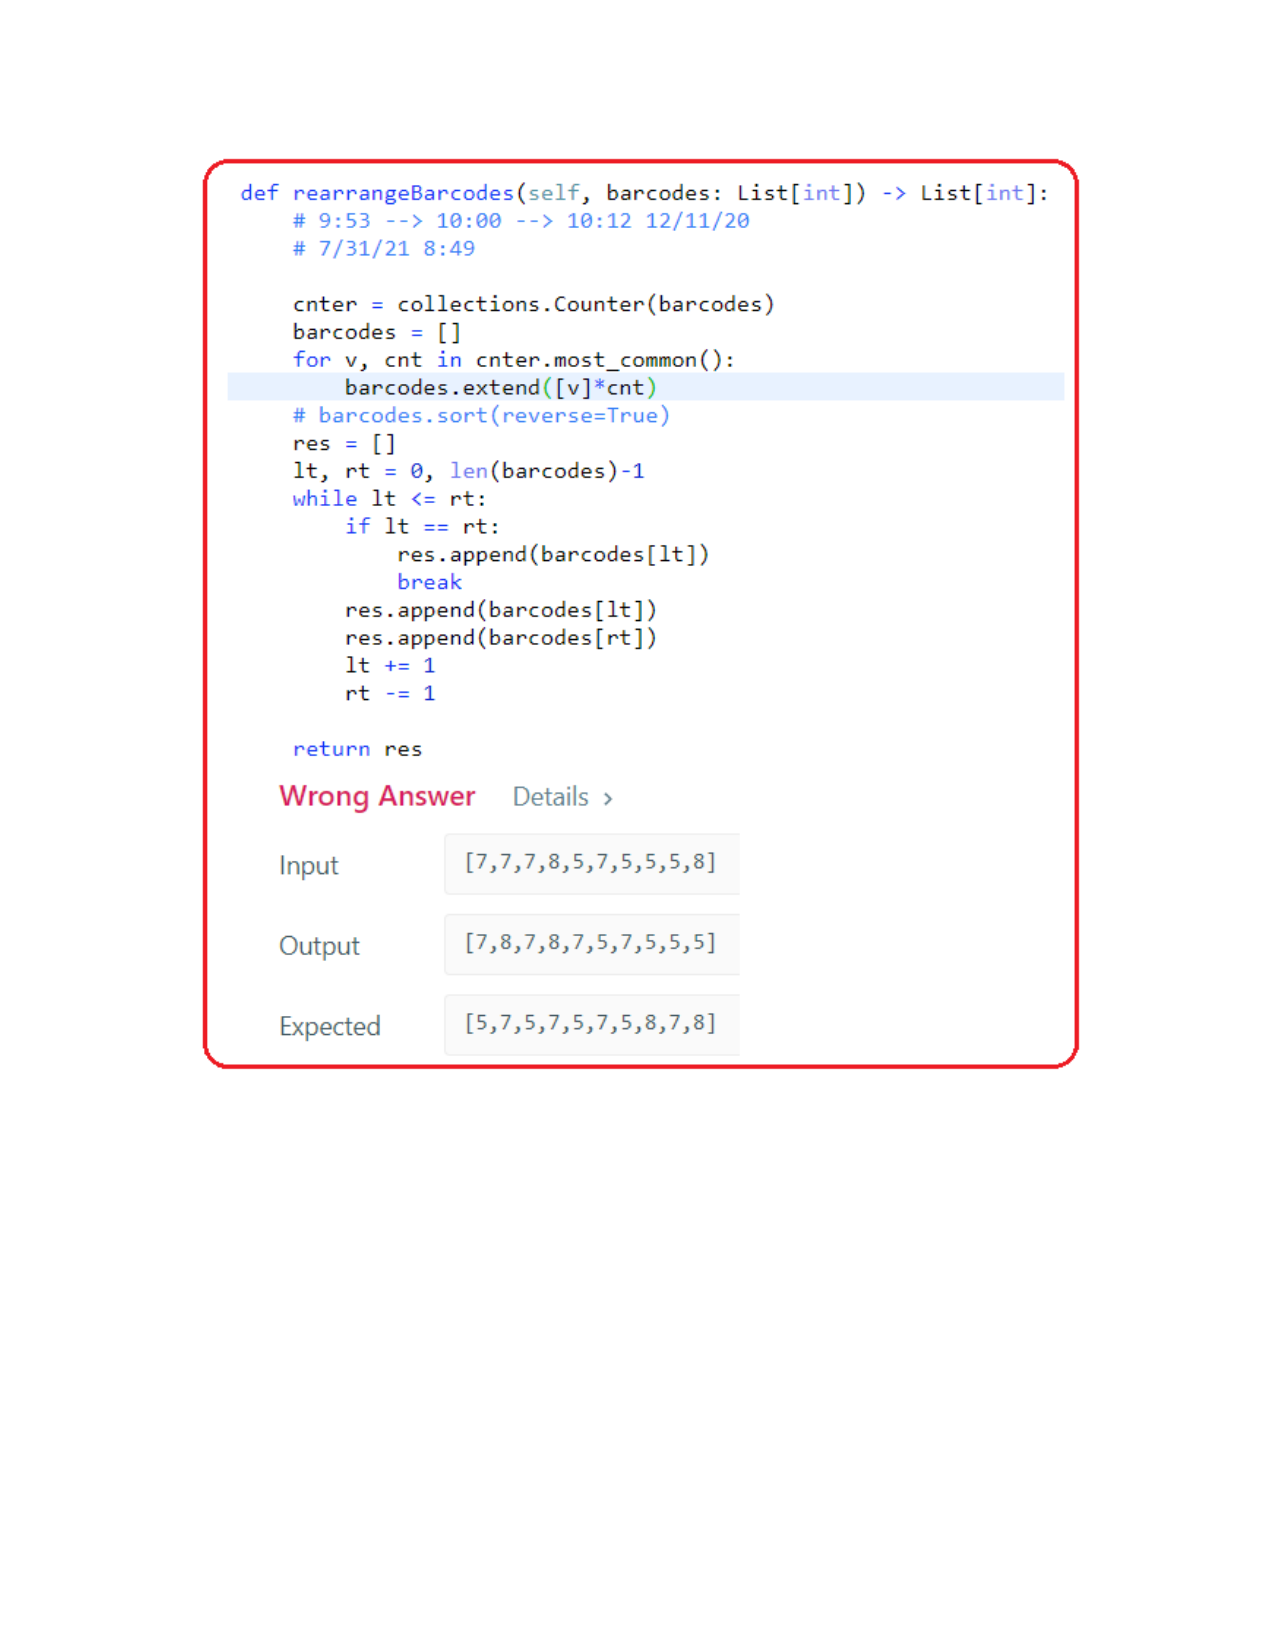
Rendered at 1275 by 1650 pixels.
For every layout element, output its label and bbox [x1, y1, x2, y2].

picture [187, 150, 1088, 1094]
